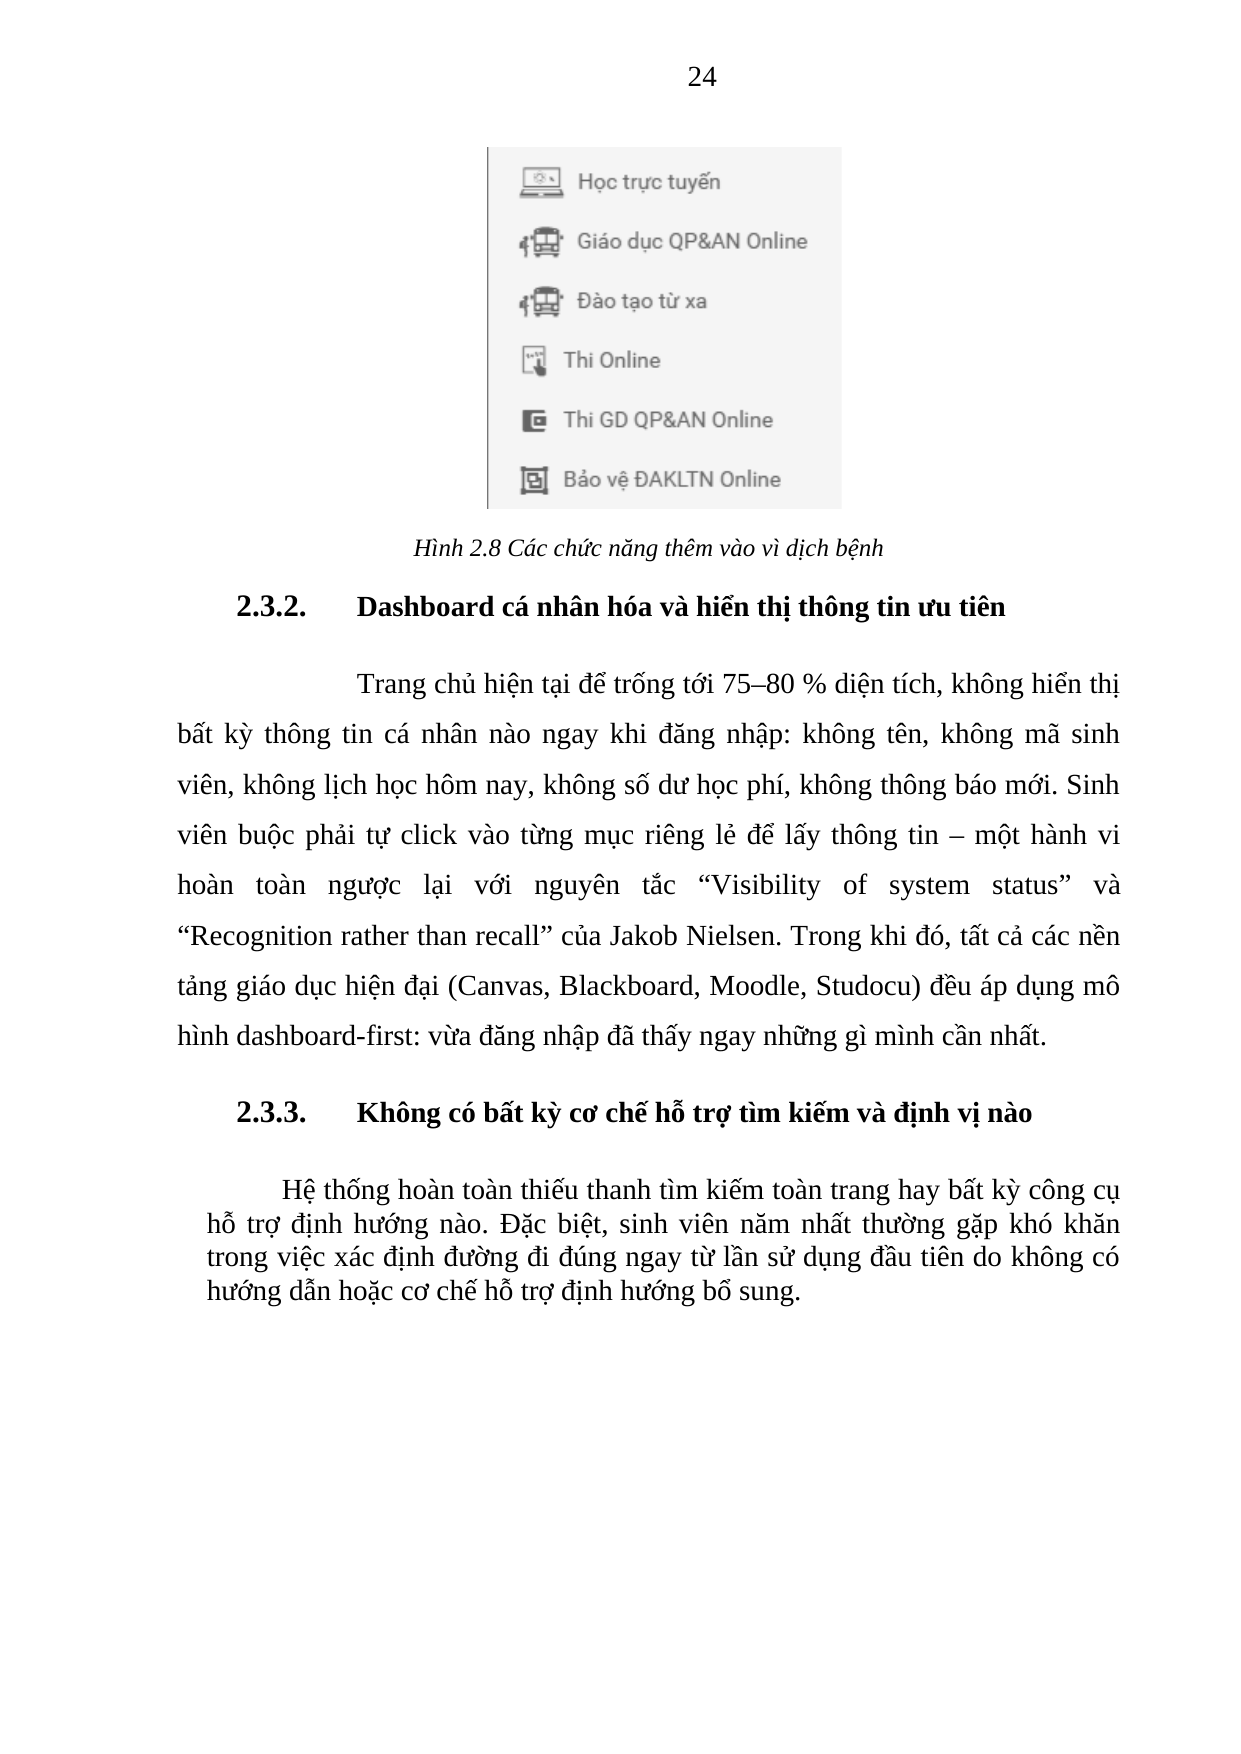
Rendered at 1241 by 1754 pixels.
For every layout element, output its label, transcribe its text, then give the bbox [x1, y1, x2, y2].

text Trang chủ hiện tại để trống tới 75–80 % diện tích, không hiển thị bất kỳ thông tin cá nhân nào ngay khi đăng nhập: không tên, không mã sinh viên, không lịch học hôm nay, không số dư học phí, không thông báo mới. Sinh viên buộc phải tự click vào từng mục riêng lẻ để lấy thông tin – một hành vi hoàn toàn ngược lại với nguyên tắc “Visibility of system status” và “Recognition rather than recall” của Jakob Nielsen. Trong khi đó, tất cả các nền tảng giáo dục hiện đại (Canvas, Blackboard, Moodle, Studocu) đều áp dụng mô hình dashboard-first: vừa đăng nhập đã thấy ngay những gì mình cần nhất. [177, 666, 1122, 1052]
subtitle Hình 2.8 Các chức năng thêm vào vì dịch bệnh [177, 533, 1122, 562]
picture [487, 147, 842, 509]
subtitle Không có bất kỳ cơ chế hỗ trợ tìm kiếm và định vị nào [177, 1094, 1122, 1129]
subtitle Dashboard cá nhân hóa và hiển thị thông tin ưu tiên [177, 587, 1122, 623]
text Hệ thống hoàn toàn thiếu thanh tìm kiếm toàn trang hay bất kỳ công cụ hỗ trợ định hướng nào. Đặc biệt, sinh viên năm nhất thường gặp khó khăn trong việc xác định đường đi đúng ngay từ lần sử dụng đầu tiên do không có hướng dẫn hoặc cơ chế hỗ trợ định hướng bổ sung. [207, 1172, 1122, 1307]
